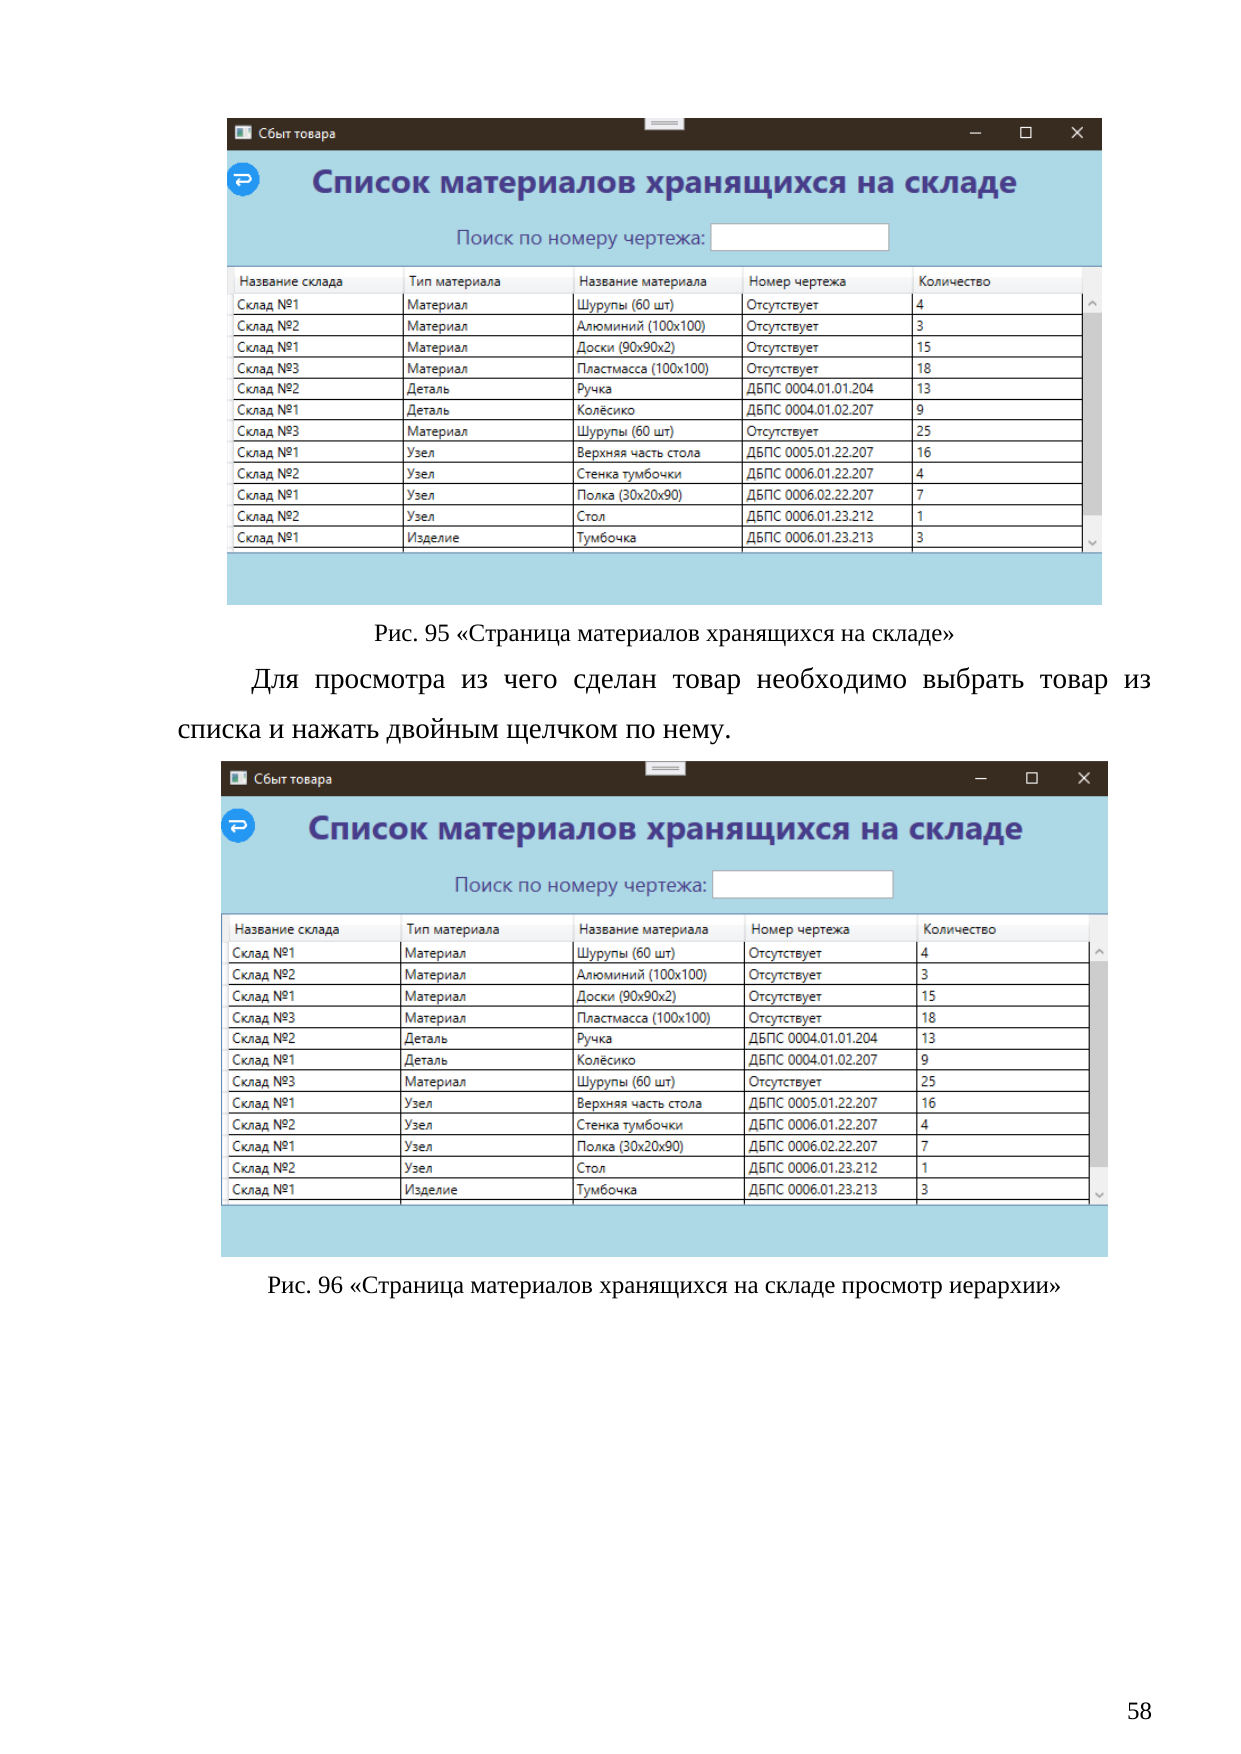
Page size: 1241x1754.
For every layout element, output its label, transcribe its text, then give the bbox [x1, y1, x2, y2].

picture [227, 118, 1102, 605]
picture [221, 761, 1108, 1257]
text Рис. 96 «Страница материалов хранящихся на складе просмотр иерархии» [177, 1270, 1152, 1299]
text Рис. 95 «Страница материалов хранящихся на складе» [177, 618, 1152, 647]
text Для просмотра из чего сделан товар необходимо выбрать товар из списка и нажать двойным щелчком по нему. [177, 661, 1152, 745]
